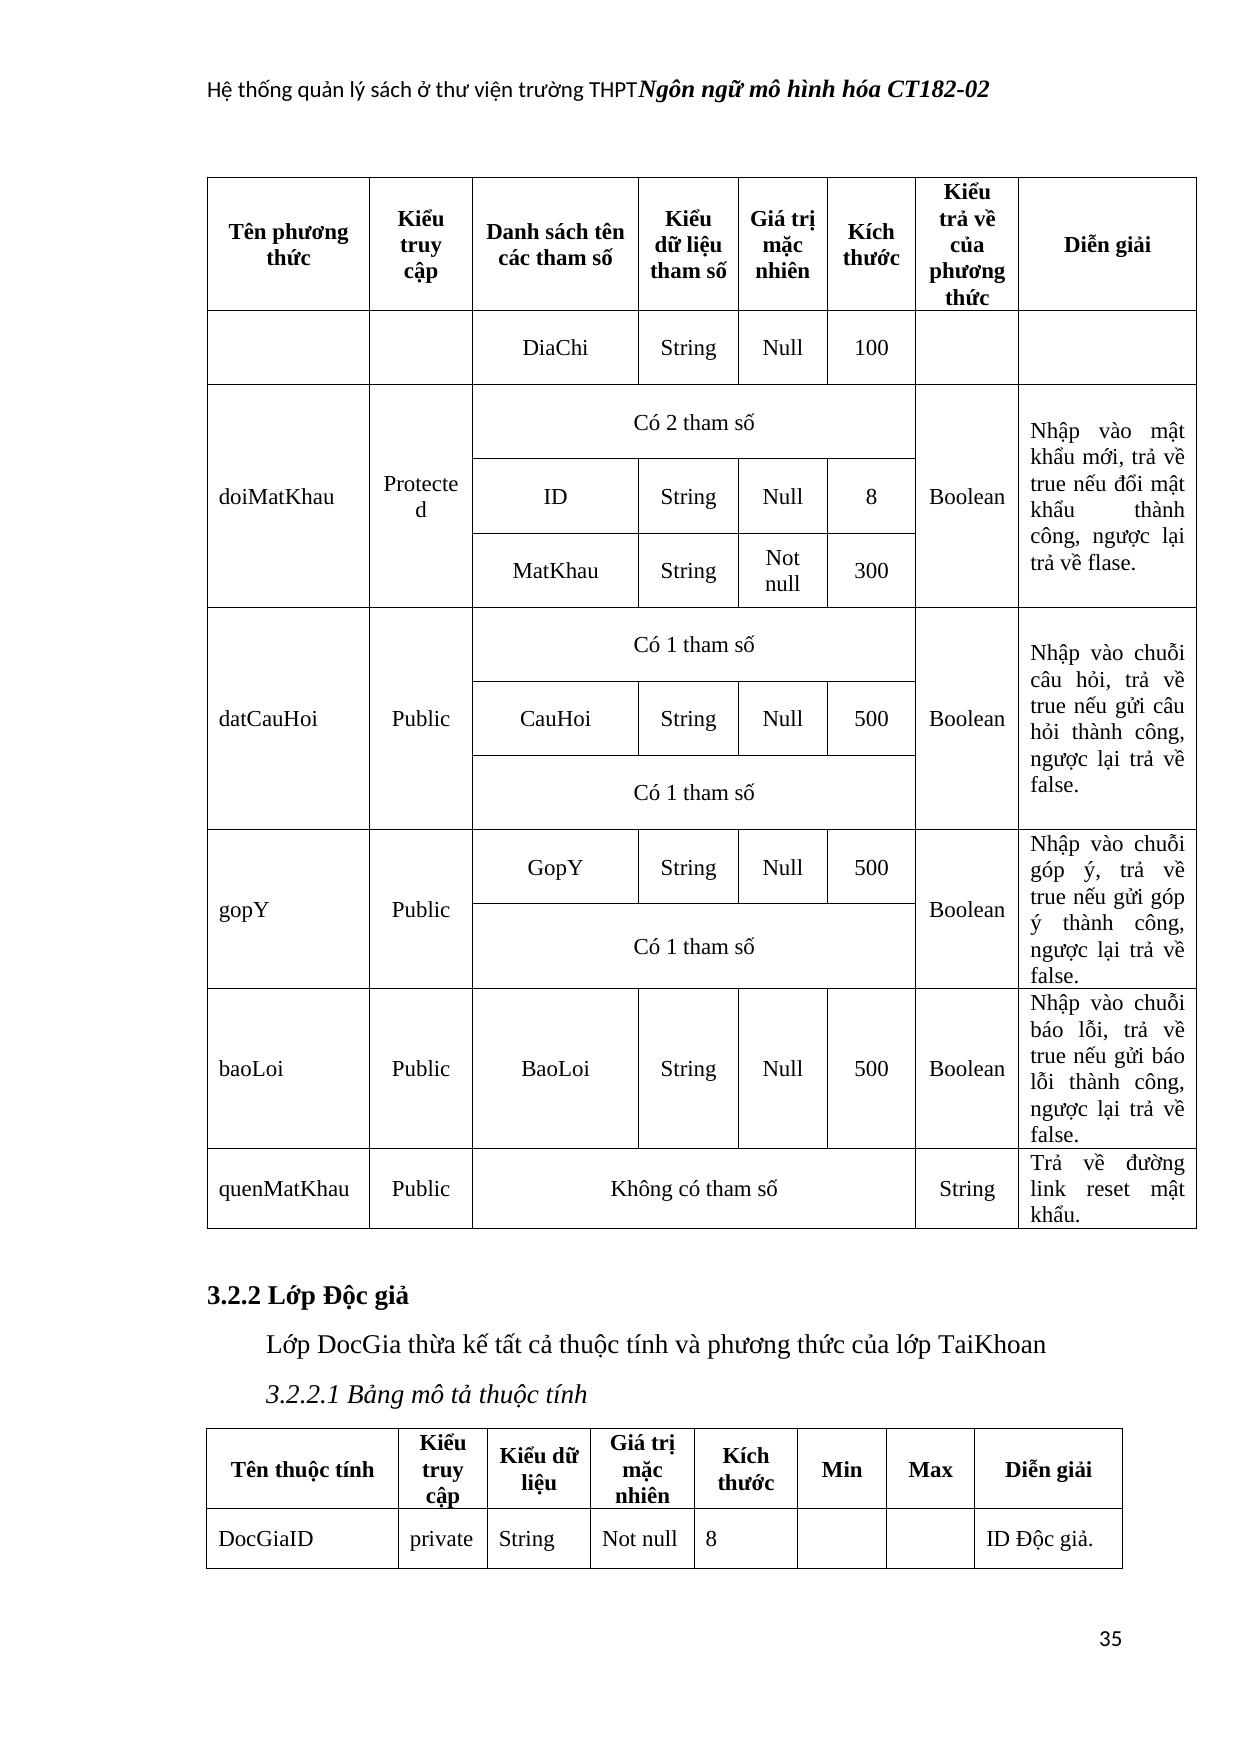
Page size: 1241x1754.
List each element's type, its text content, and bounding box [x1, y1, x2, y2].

table_cell CauHoi [473, 682, 638, 755]
table_cell Có 2 tham số [473, 385, 915, 458]
table_cell Null [739, 311, 827, 384]
table_header Tên phương thức [208, 178, 369, 310]
table_cell Nhập vào chuỗi góp ý, trả về true nếu gửi góp ý thành công, ngược lại trả về false. [1019, 830, 1196, 988]
table_cell DocGiaID [207, 1509, 398, 1567]
table_cell String [639, 830, 738, 903]
table_cell 500 [828, 989, 915, 1147]
table_cell [887, 1509, 974, 1567]
table_cell gopY [208, 830, 369, 988]
table_cell Not null [739, 534, 827, 607]
table_cell 500 [828, 830, 915, 903]
table_cell String [639, 311, 738, 384]
table_cell quenMatKhau [208, 1149, 369, 1228]
table_cell Public [370, 830, 472, 988]
table_header Kiểu dữ liệu [488, 1429, 590, 1508]
table_cell Boolean [916, 830, 1018, 988]
table_cell Not null [591, 1509, 694, 1567]
table_header Kích thước [828, 178, 915, 310]
table_cell Public [370, 608, 472, 829]
table_cell baoLoi [208, 989, 369, 1147]
table_header Kiểu truy cập [399, 1429, 487, 1508]
table_cell doiMatKhau [208, 385, 369, 607]
table_cell Có 1 tham số [473, 608, 915, 681]
table_cell Public [370, 989, 472, 1147]
table_cell [798, 1509, 886, 1567]
table_cell Boolean [916, 989, 1018, 1147]
table_header Diễn giải [1019, 178, 1196, 310]
table_header Giá trị mặc nhiên [739, 178, 827, 310]
table_header Tên thuộc tính [207, 1429, 398, 1508]
table_cell Nhập vào mật khẩu mới, trả về true nếu đổi mật khẩu thành công, ngược lại trả về flase. [1019, 385, 1196, 607]
table_cell Nhập vào chuỗi báo lỗi, trả về true nếu gửi báo lỗi thành công, ngược lại trả về false. [1019, 989, 1196, 1147]
table_header Kiểu truy cập [370, 178, 472, 310]
table_cell Protected [370, 385, 472, 607]
table_header Kiểu trả về của phương thức [916, 178, 1018, 310]
table_cell Không có tham số [473, 1149, 915, 1228]
table_cell String [639, 459, 738, 532]
table_cell 100 [828, 311, 915, 384]
table_header Min [798, 1429, 886, 1508]
table_cell Null [739, 459, 827, 532]
table_header Max [887, 1429, 974, 1508]
table_cell ID [473, 459, 638, 532]
table_cell Null [739, 989, 827, 1147]
table_cell String [639, 989, 738, 1147]
table_cell Có 1 tham số [473, 904, 915, 988]
table_cell GopY [473, 830, 638, 903]
table_cell Có 1 tham số [473, 756, 915, 829]
table_cell Nhập vào chuỗi câu hỏi, trả về true nếu gửi câu hỏi thành công, ngược lại trả về false. [1019, 608, 1196, 829]
table_cell DiaChi [473, 311, 638, 384]
table_cell 8 [828, 459, 915, 532]
table_cell 500 [828, 682, 915, 755]
table_header Diễn giải [975, 1429, 1122, 1508]
subtitle 3.2.2 Lớp Độc giả [207, 1279, 1122, 1310]
table_cell Trả về đường link reset mật khẩu. [1019, 1149, 1196, 1228]
table_cell Null [739, 830, 827, 903]
table_cell String [639, 682, 738, 755]
table_header Danh sách tên các tham số [473, 178, 638, 310]
table_cell MatKhau [473, 534, 638, 607]
table_cell 8 [695, 1509, 797, 1567]
table_cell String [488, 1509, 590, 1567]
table_cell 300 [828, 534, 915, 607]
text Lớp DocGia thừa kế tất cả thuộc tính và phương thức của lớp TaiKhoan [207, 1329, 1122, 1360]
table_cell Boolean [916, 608, 1018, 829]
table_cell private [399, 1509, 487, 1567]
table_cell BaoLoi [473, 989, 638, 1147]
table_cell String [639, 534, 738, 607]
table_header Kích thước [695, 1429, 797, 1508]
table_cell String [916, 1149, 1018, 1228]
table_cell datCauHoi [208, 608, 369, 829]
subtitle 3.2.2.1 Bảng mô tả thuộc tính [207, 1378, 1122, 1409]
table_cell Null [739, 682, 827, 755]
table_cell ID Độc giả. [975, 1509, 1122, 1567]
table_cell Boolean [916, 385, 1018, 607]
table_header Giá trị mặc nhiên [591, 1429, 694, 1508]
table_cell Public [370, 1149, 472, 1228]
table_header Kiểu dữ liệu tham số [639, 178, 738, 310]
